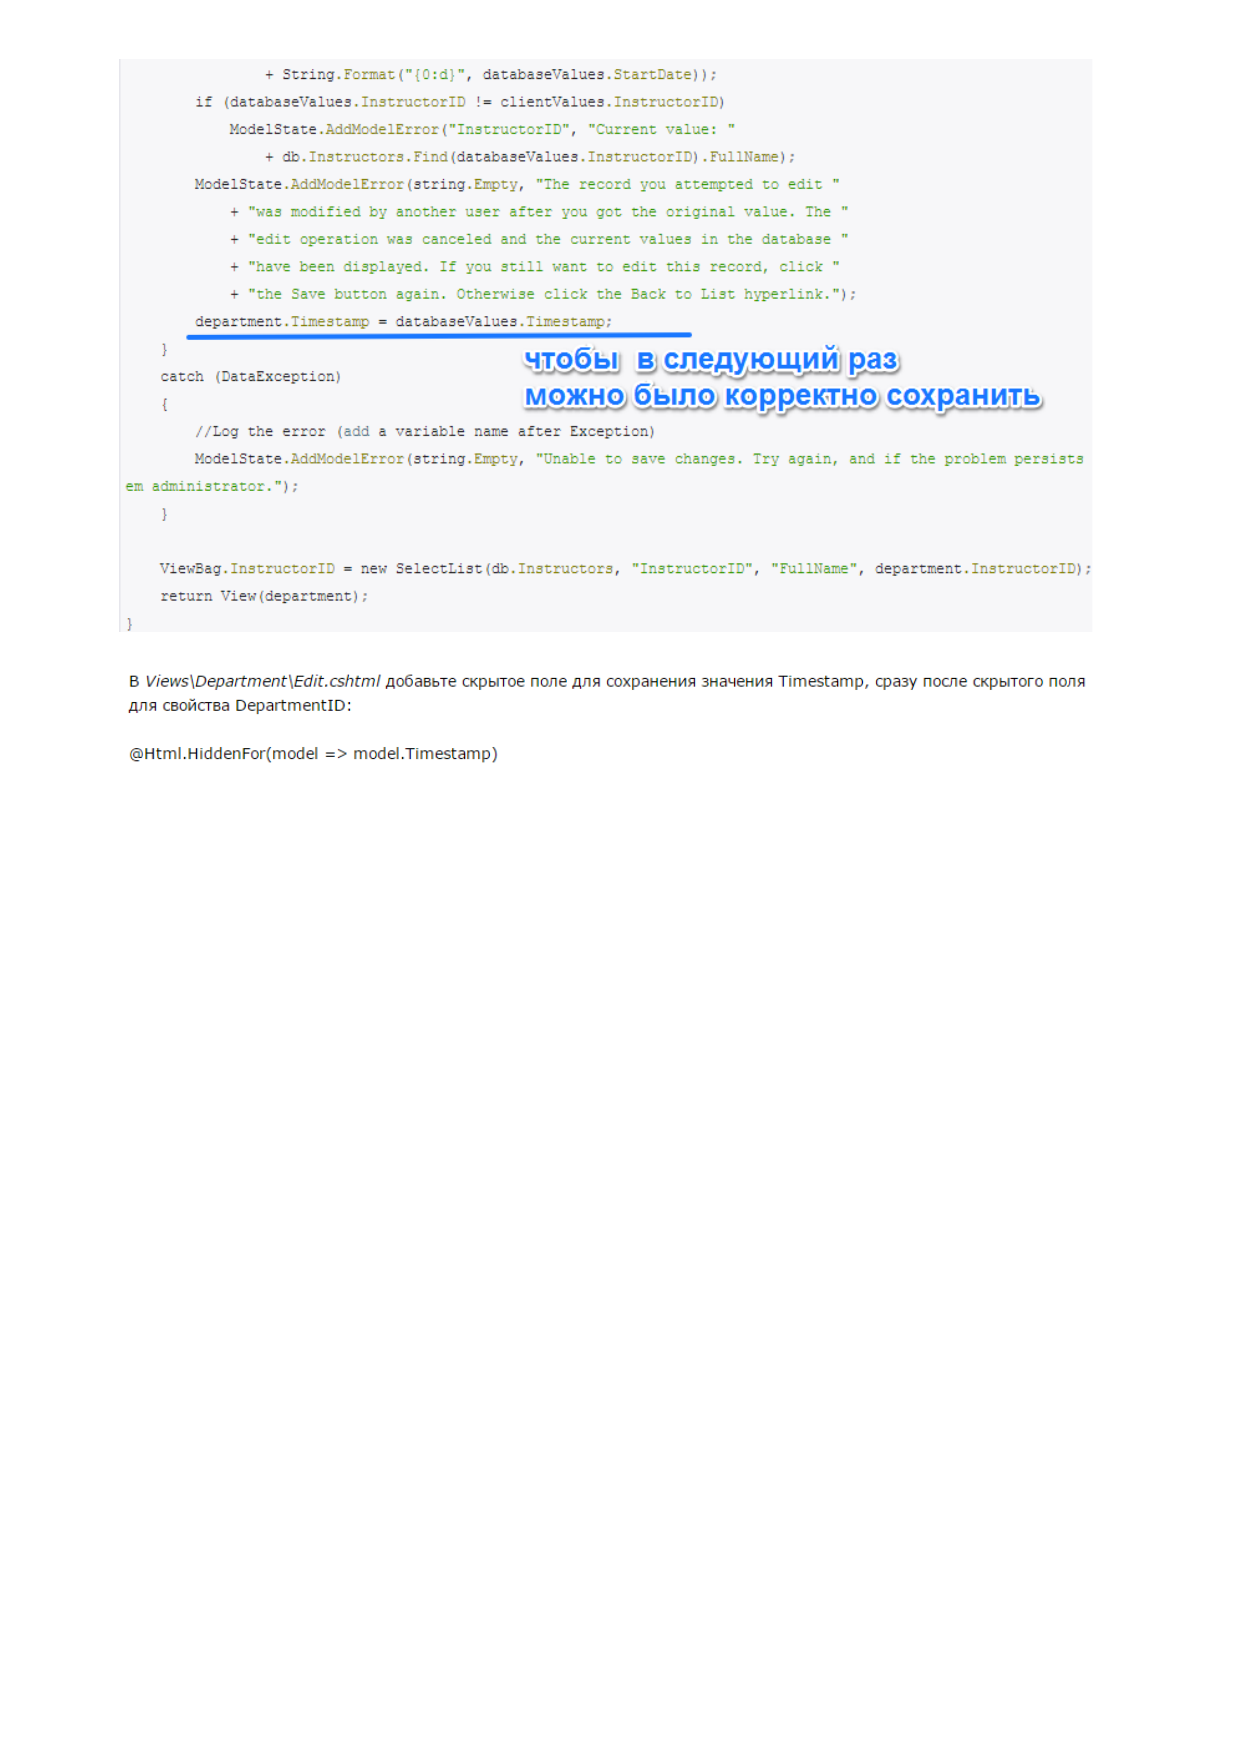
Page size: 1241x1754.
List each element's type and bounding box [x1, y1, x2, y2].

picture [118, 656, 1093, 769]
picture [118, 59, 1093, 632]
